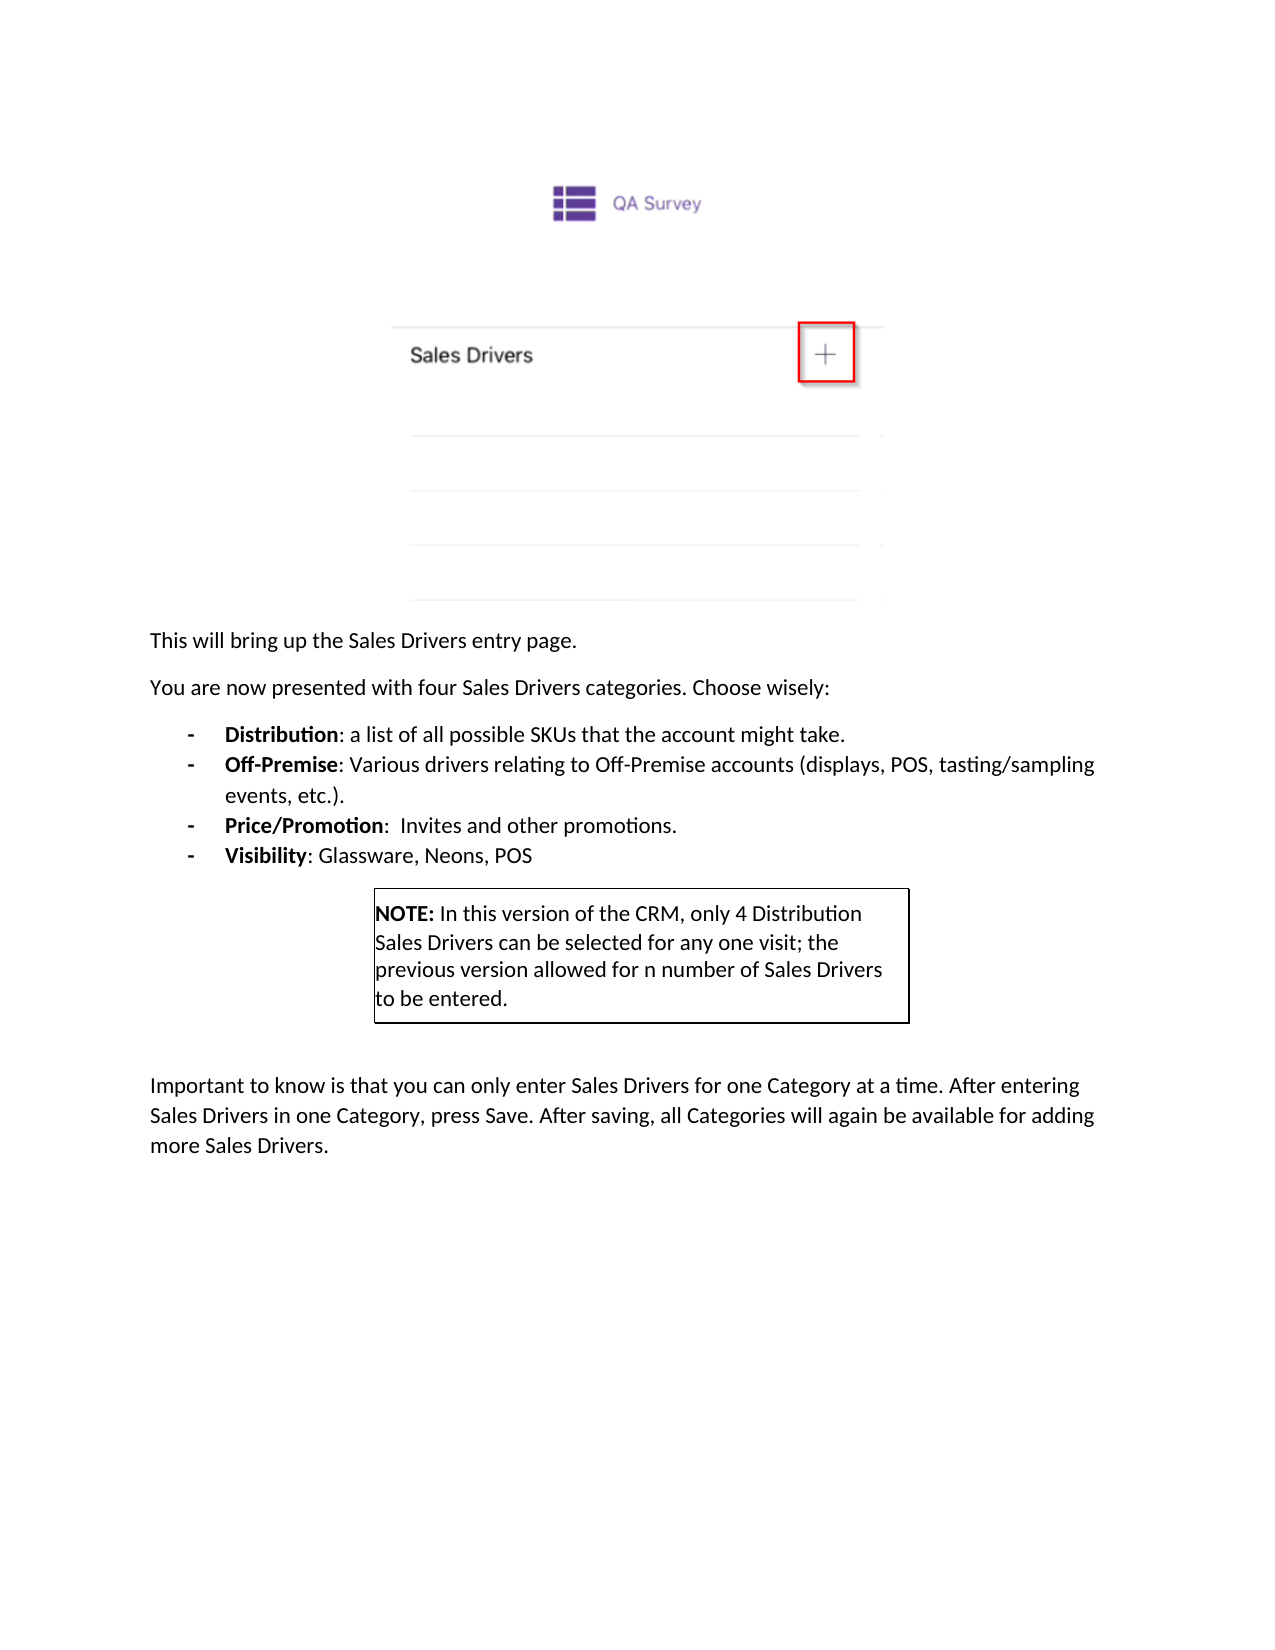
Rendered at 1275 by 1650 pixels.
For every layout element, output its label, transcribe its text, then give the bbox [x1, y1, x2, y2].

picture [391, 150, 884, 608]
text You are now presented with four Sales Drivers categories. Choose wisely: [150, 673, 1125, 702]
text This will bring up the Sales Drivers entry page. [150, 627, 1125, 655]
list Off-Premise: Various drivers relating to Off-Premise accounts (displays, POS, tasting/sampling events, etc.). [187, 751, 1125, 809]
list Price/Promotion: Invites and other promotions. [187, 811, 1125, 839]
text Important to know is that you can only enter Sales Drivers for one Category at a time. After entering Sales Drivers in one Category, press Save. After saving, all Categories will again be available for adding more Sales Drivers. [150, 1071, 1125, 1159]
list Distribution: a list of all possible SKUs that the account might take. [187, 720, 1125, 748]
text NOTE: In this version of the CRM, only 4 Distribution Sales Drivers can be selected for any one visit; the previous version allowed for n number of Sales Drivers to be entered. [375, 889, 908, 1022]
list Visibility: Glassware, Neons, POS [187, 841, 1125, 869]
